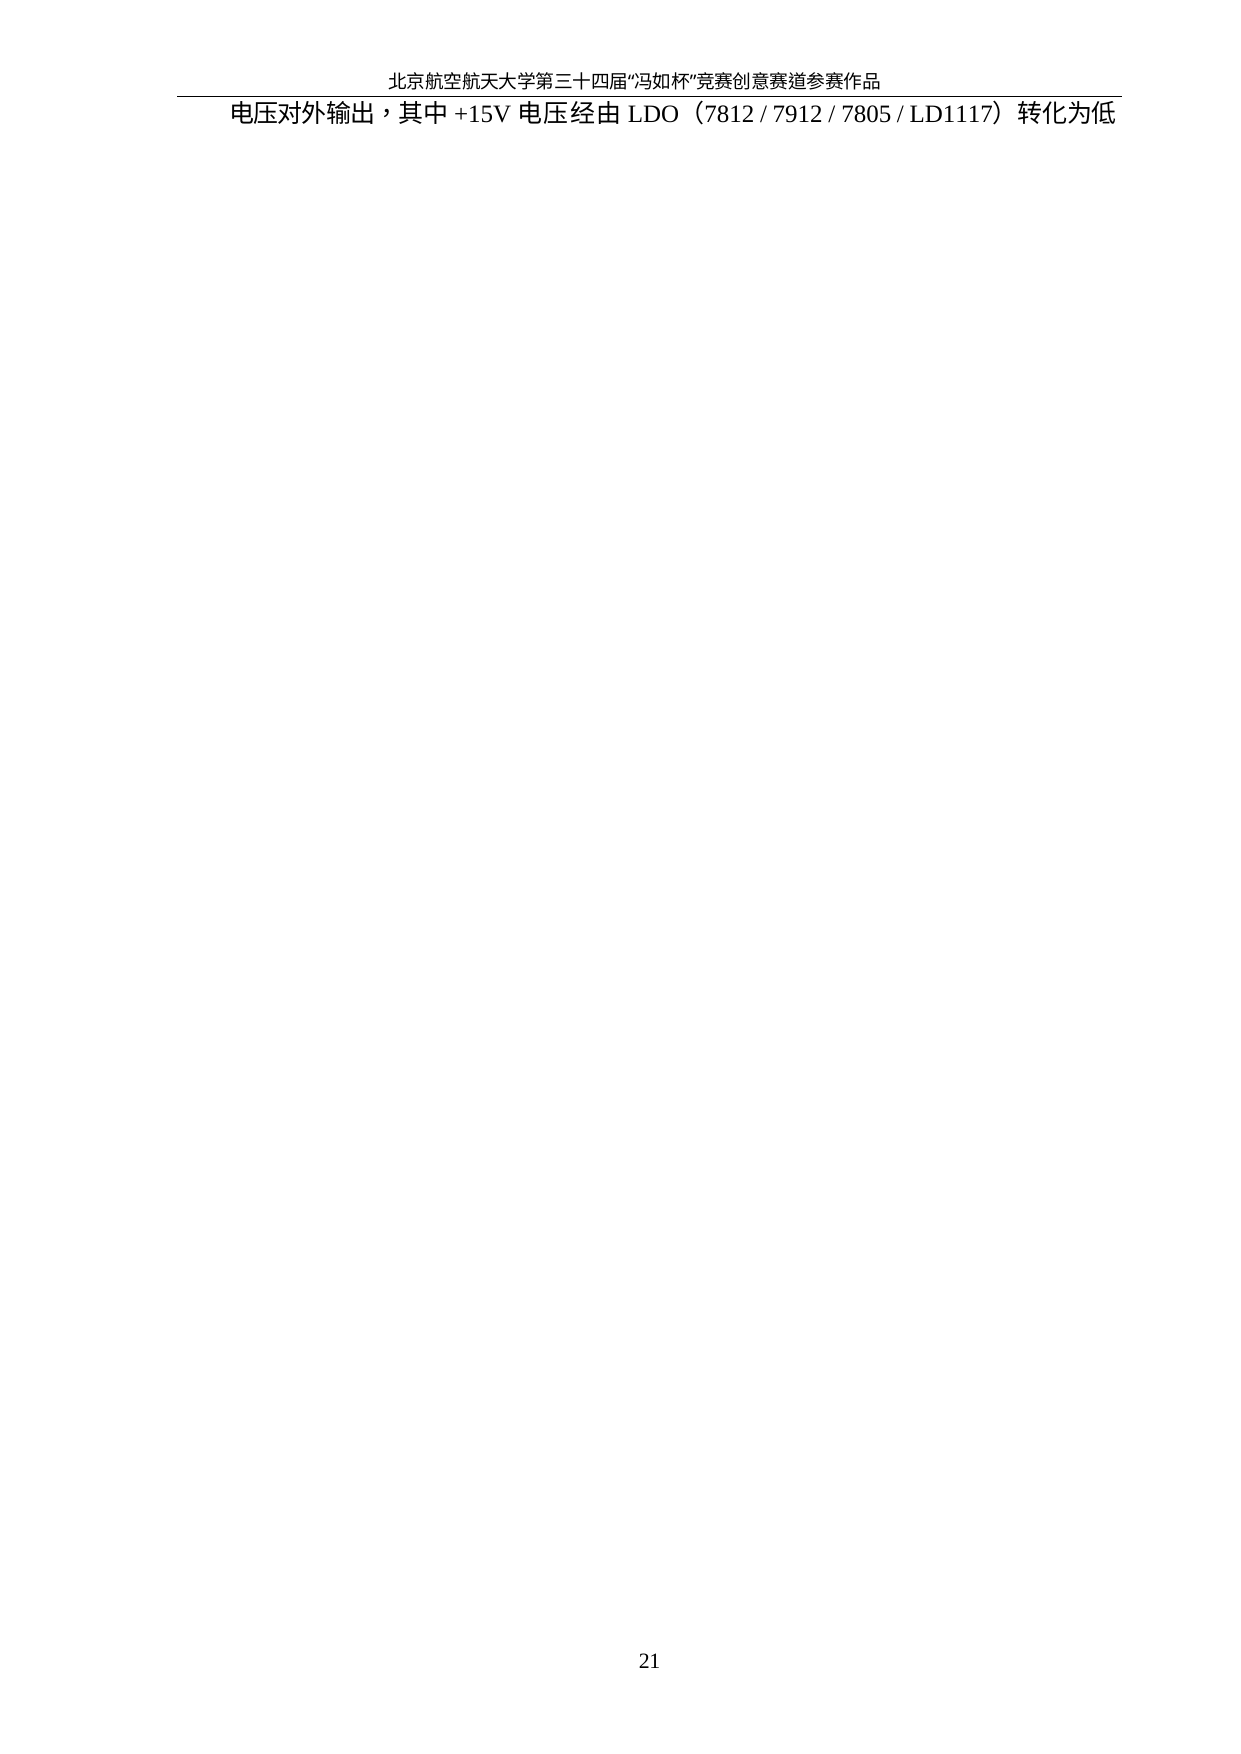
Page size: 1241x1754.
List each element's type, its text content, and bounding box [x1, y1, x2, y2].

text 电压对外输出，其中 +15V 电压经由LDO（7812 / 7912 / 7805 / LD1117）转化为低 [229, 96, 1151, 130]
